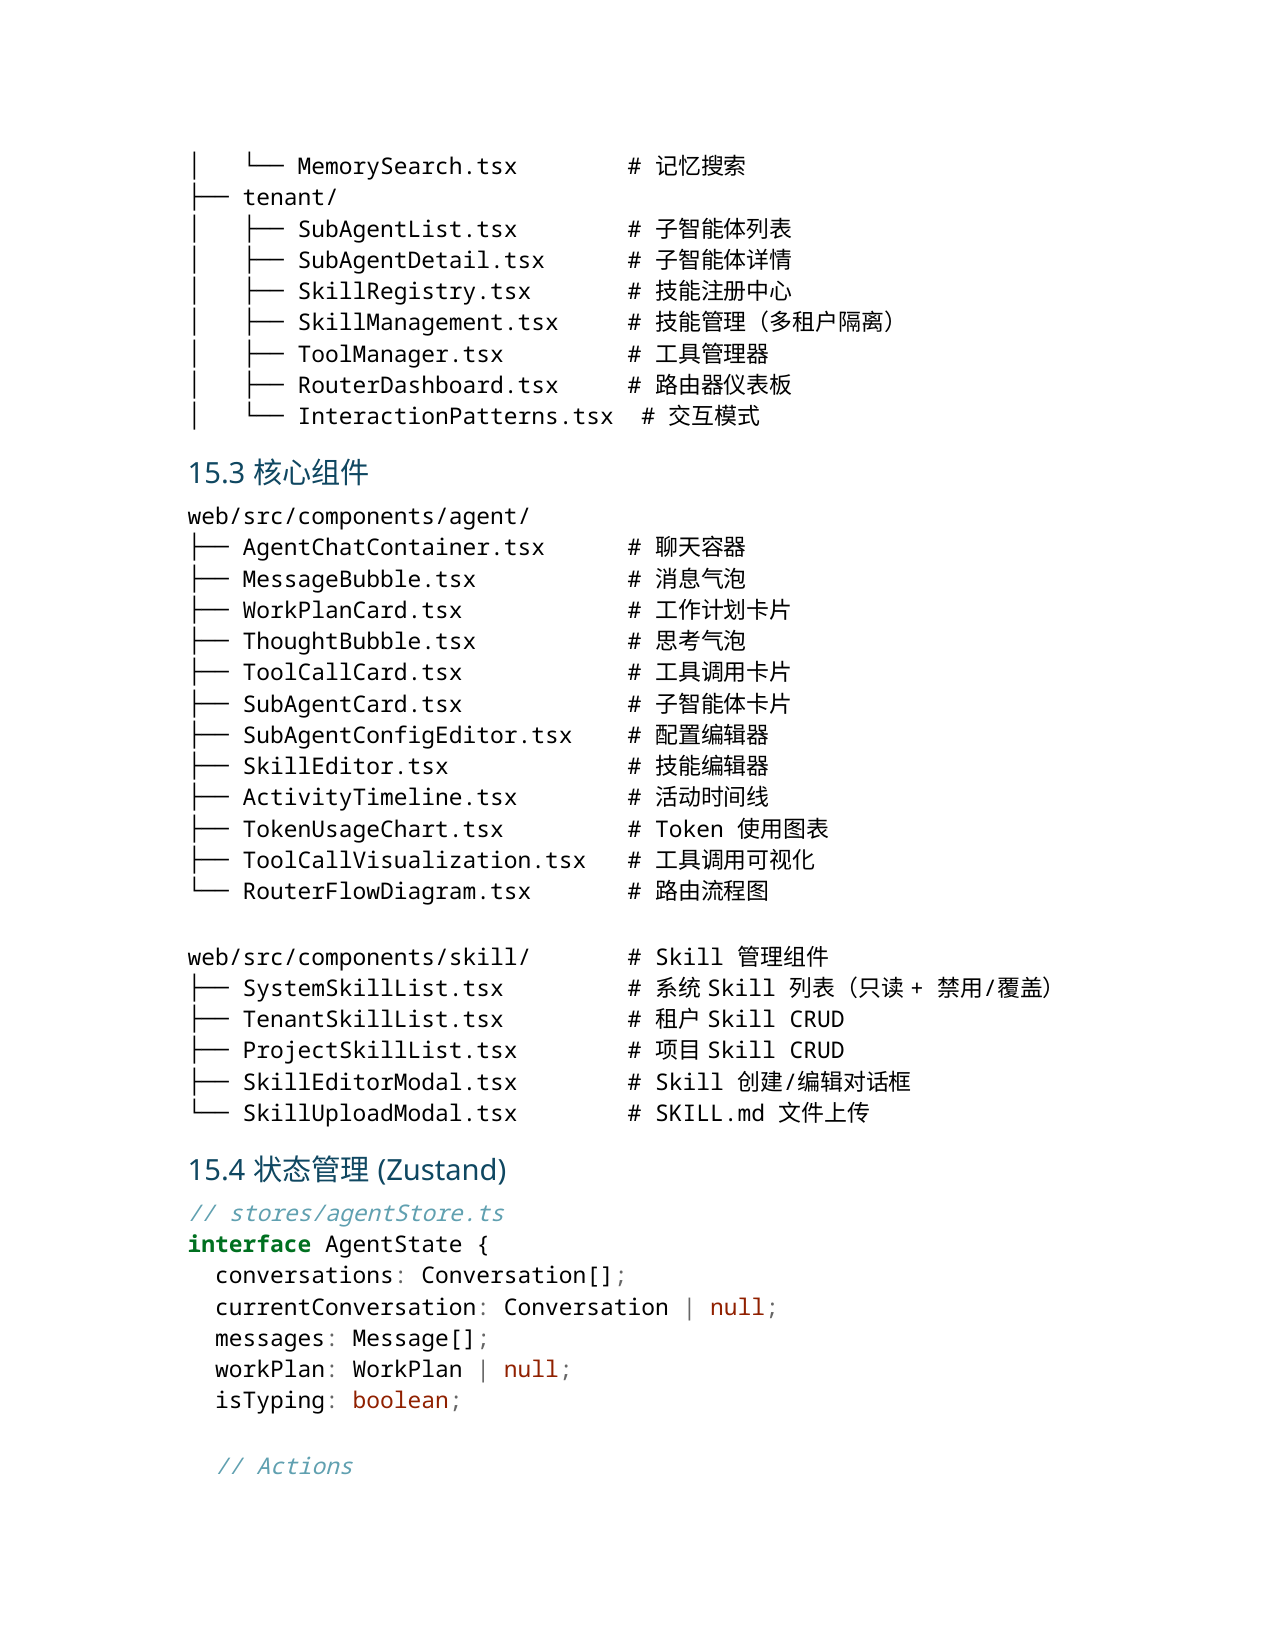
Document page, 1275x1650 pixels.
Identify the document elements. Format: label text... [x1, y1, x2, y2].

text web/src/components/agent/ ├── AgentChatContainer.tsx # 聊天容器 ├── MessageBubble.tsx # 消息气泡 ├── WorkPlanCard.tsx # 工作计划卡片 ├── ThoughtBubble.tsx # 思考气泡 ├── ToolCallCard.tsx # 工具调用卡片 ├── SubAgentCard.tsx # 子智能体卡片 ├── SubAgentConfigEditor.tsx # 配置编辑器 ├── SkillEditor.tsx # 技能编辑器 ├── ActivityTimeline.tsx # 活动时间线 ├── TokenUsageChart.tsx # Token 使用图表 ├── ToolCallVisualization.tsx # 工具调用可视化 └── RouterFlowDiagram.tsx # 路由流程图 web/src/components/skill/ # Skill 管理组件 ├── SystemSkillList.tsx # 系统 Skill 列表（只读 + 禁用/覆盖） ├── TenantSkillList.tsx # 租户 Skill CRUD ├── ProjectSkillList.tsx # 项目 Skill CRUD ├── SkillEditorModal.tsx # Skill 创建/编辑对话框 └── SkillUploadModal.tsx # SKILL.md 文件上传 [187, 500, 1087, 1128]
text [187, 150, 1087, 431]
subtitle 15.4 状态管理 (Zustand) [187, 1149, 1087, 1188]
subtitle 15.3 核心组件 [187, 452, 1087, 492]
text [187, 1197, 1087, 1481]
